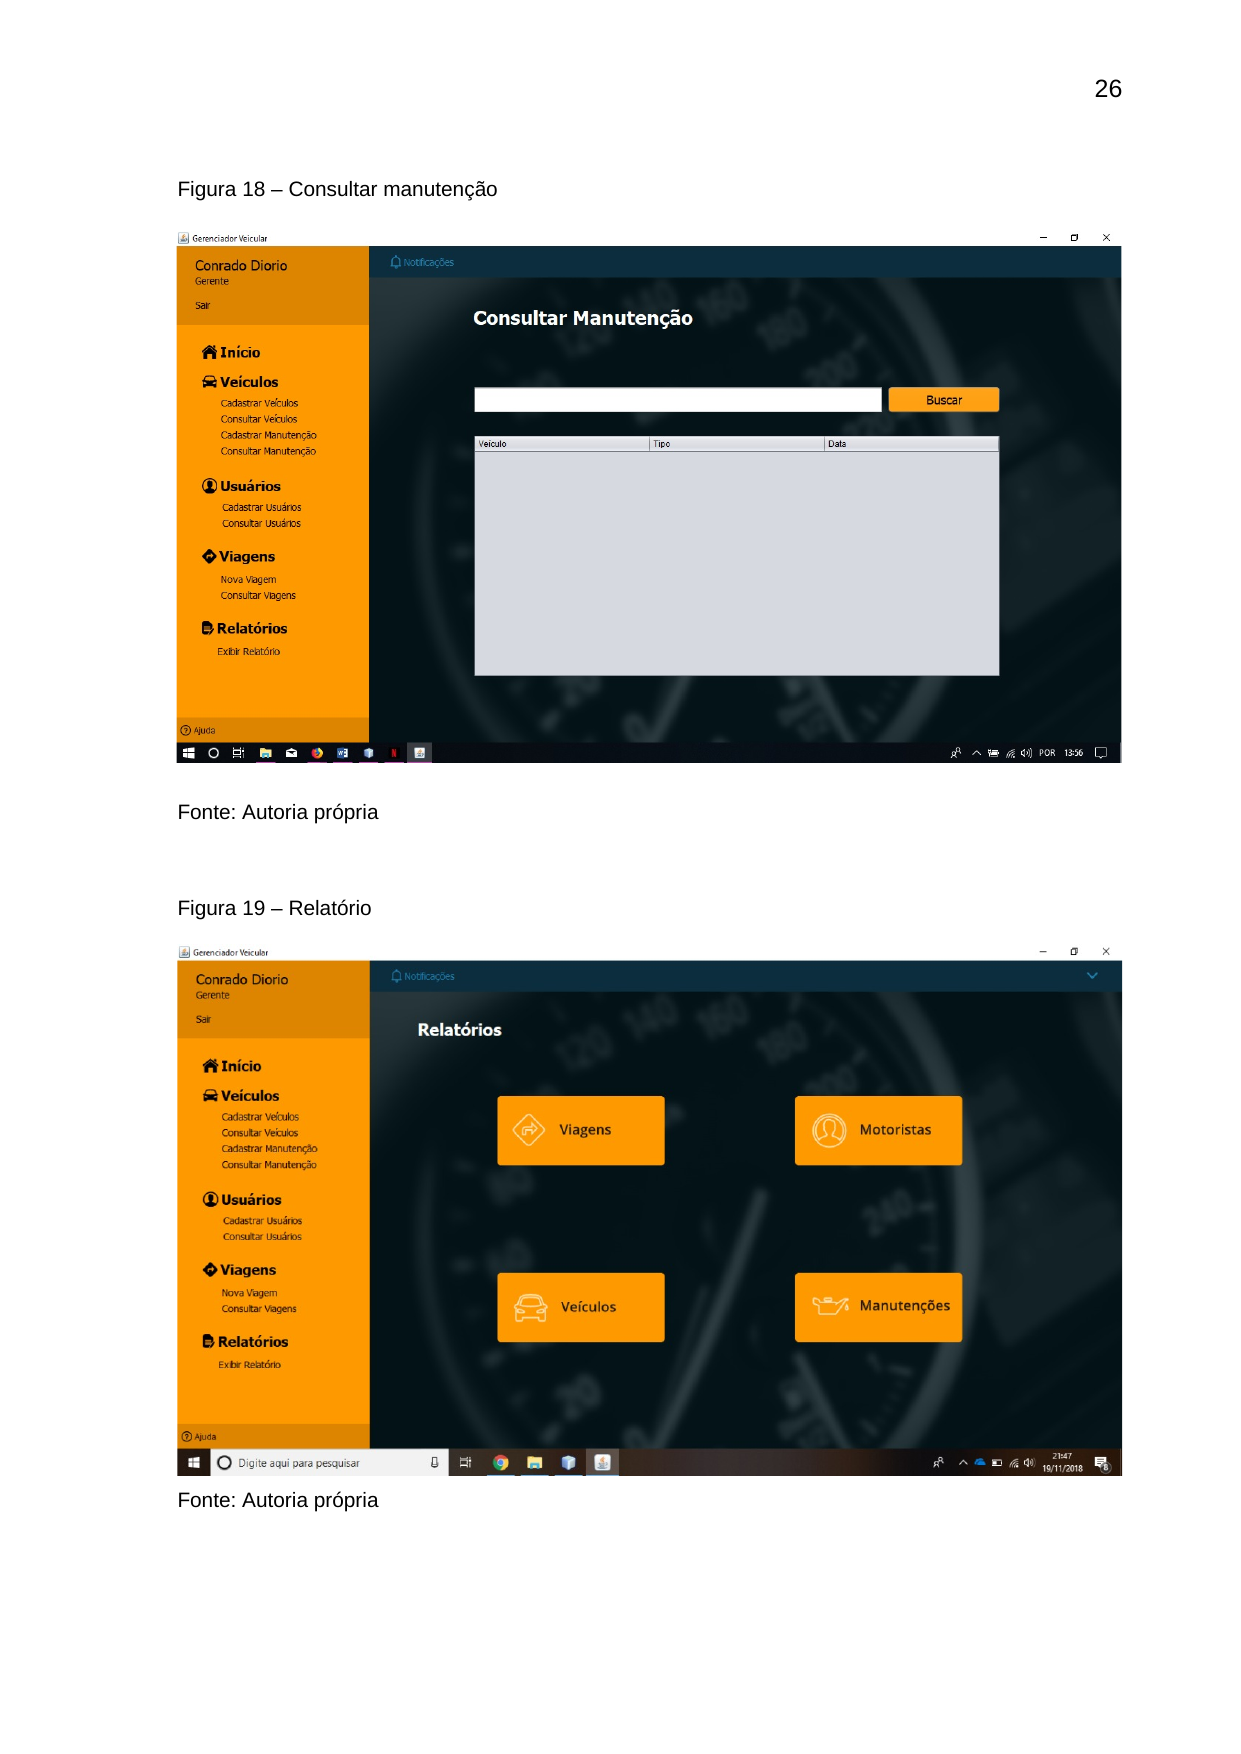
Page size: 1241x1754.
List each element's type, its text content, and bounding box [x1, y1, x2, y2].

text Figura 18 – Consultar manutenção [177, 177, 1122, 201]
text Figura 19 – Relatório [177, 896, 1122, 920]
text Fonte: Autoria própria [177, 763, 1122, 823]
text Fonte: Autoria própria [177, 1476, 1122, 1511]
picture [176, 231, 1122, 763]
picture [177, 944, 1123, 1476]
